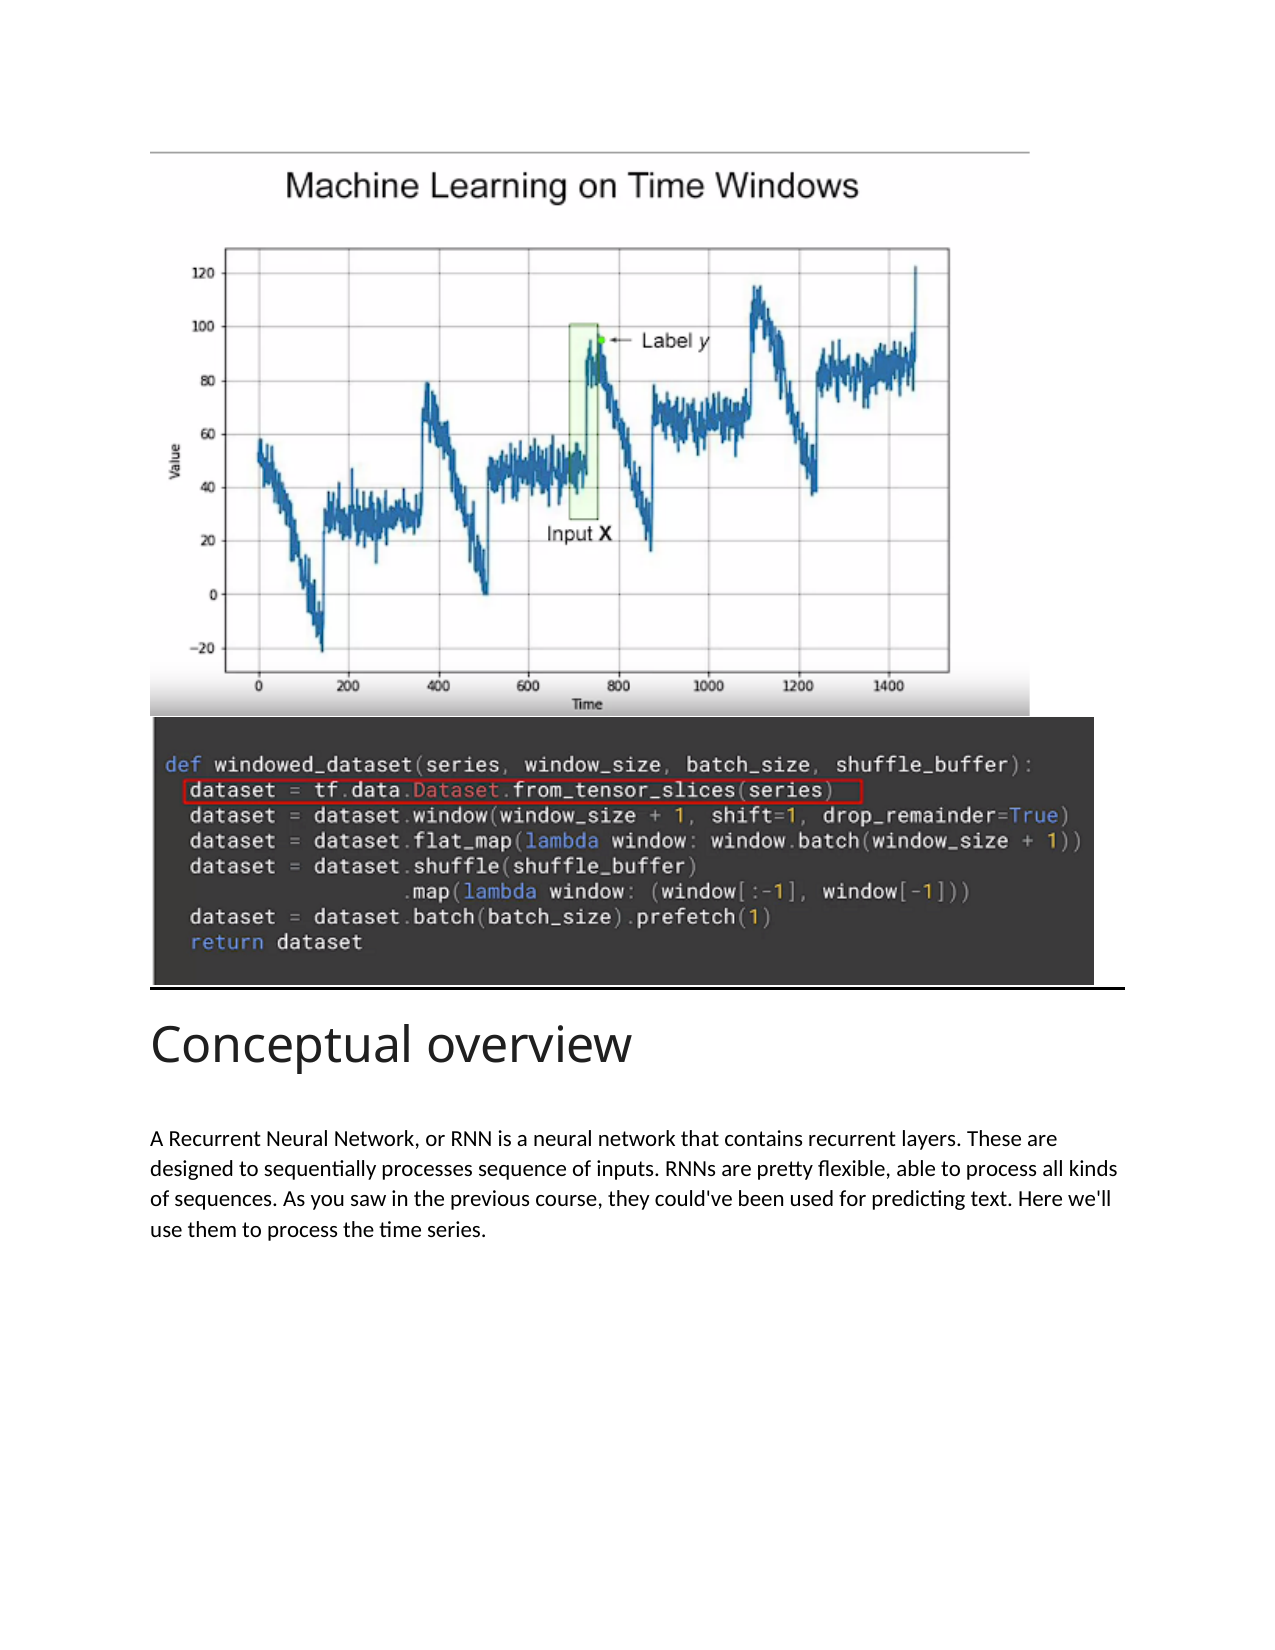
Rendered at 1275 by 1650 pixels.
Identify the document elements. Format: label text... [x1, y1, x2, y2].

picture [150, 717, 1094, 985]
subtitle Conceptual overview [150, 1009, 1125, 1077]
picture [150, 150, 1030, 716]
text A Recurrent Neural Network, or RNN is a neural network that contains recurrent layers. These are designed to sequentially processes sequence of inputs. RNNs are pretty flexible, able to process all kinds of sequences. As you saw in the previous course, they could've been used for predicting text. Here we'll use them to process the time series. [150, 1124, 1125, 1243]
